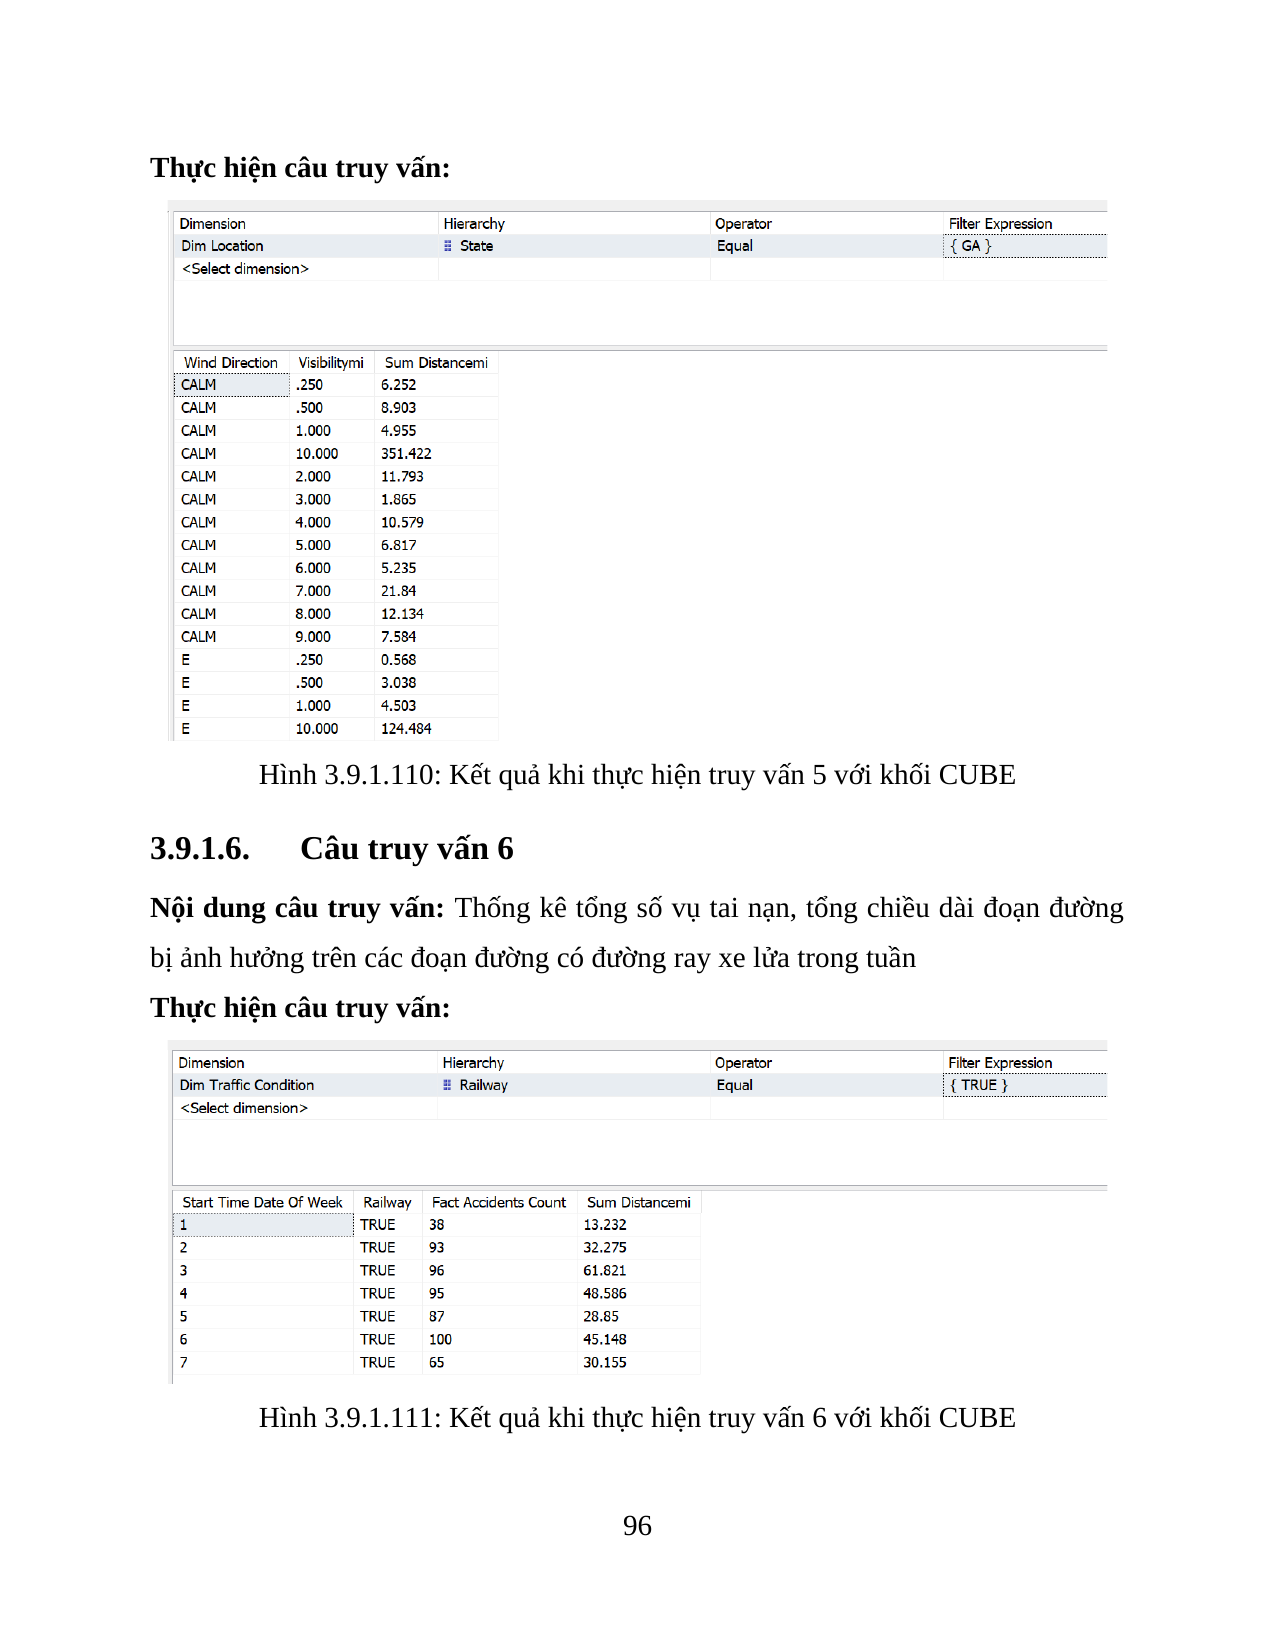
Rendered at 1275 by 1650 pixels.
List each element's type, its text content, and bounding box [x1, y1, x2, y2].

picture [167, 1040, 1108, 1384]
text Nội dung câu truy vấn: Thống kê tổng số vụ tai nạn, tổng chiều dài đoạn đường bị ảnh hưởng trên các đoạn đường có đường ray xe lửa trong tuần [150, 890, 1125, 974]
text Thực hiện câu truy vấn: [150, 150, 1125, 183]
text Thực hiện câu truy vấn: [150, 990, 1125, 1024]
subtitle Câu truy vấn 6 [150, 828, 1125, 866]
picture [167, 200, 1108, 741]
